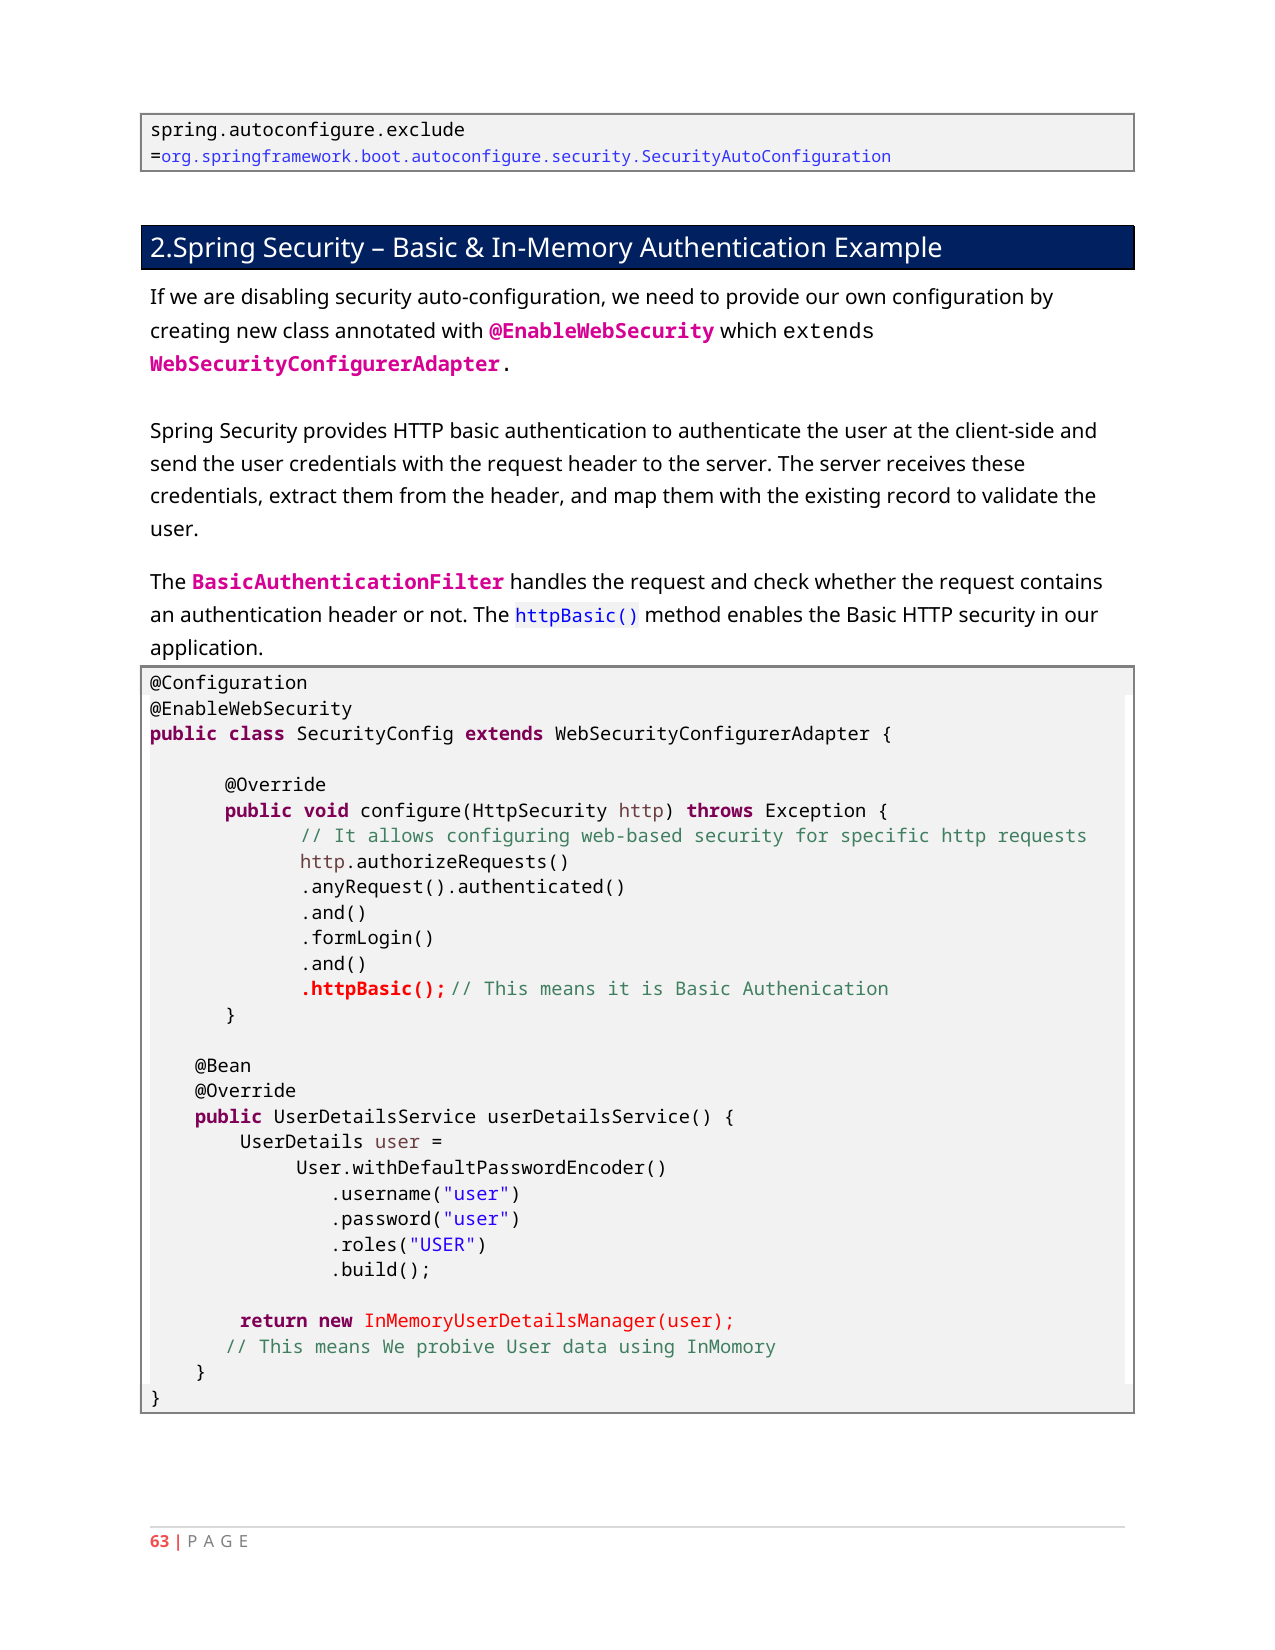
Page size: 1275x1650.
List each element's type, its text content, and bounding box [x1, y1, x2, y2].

text @Override [150, 1078, 1125, 1103]
text @Override [150, 772, 1125, 797]
text // It allows configuring web-based security for specific http requests [150, 823, 1125, 848]
text User.withDefaultPasswordEncoder() [150, 1154, 1125, 1180]
subtitle 2.Spring Security – Basic & In-Memory Authentication Example [142, 226, 1133, 268]
text UserDetails user = [150, 1129, 1125, 1154]
text spring.autoconfigure.exclude=org.springframework.boot.autoconfigure.security.SecurityAutoConfiguration [142, 115, 1133, 170]
text public void configure(HttpSecurity http) throws Exception { [150, 797, 1125, 823]
text .formLogin() [150, 925, 1125, 950]
text } [150, 1001, 1125, 1027]
text } [150, 1358, 1125, 1380]
text .and() [150, 950, 1125, 976]
text http.authorizeRequests() [150, 848, 1125, 874]
text } [142, 1380, 1133, 1412]
text public UserDetailsService userDetailsService() { [150, 1103, 1125, 1129]
text The BasicAuthenticationFilter handles the request and check whether the request contains an authentication header or not. The httpBasic() method enables the Basic HTTP security in our application. [150, 567, 1125, 661]
text .build(); [150, 1256, 1125, 1282]
text @EnableWebSecurity [150, 695, 1125, 721]
text If we are disabling security auto-configuration, we need to provide our own configuration by creating new class annotated with @EnableWebSecurity which extends WebSecurityConfigurerAdapter. [150, 282, 1125, 378]
text .anyRequest().authenticated() [150, 874, 1125, 899]
text // This means We probive User data using InMomory [150, 1333, 1125, 1358]
text public class SecurityConfig extends WebSecurityConfigurerAdapter { [150, 721, 1125, 746]
text return new InMemoryUserDetailsManager(user); [150, 1307, 1125, 1333]
text @Bean [150, 1052, 1125, 1078]
text @Configuration [142, 668, 1133, 695]
text .roles("USER") [150, 1231, 1125, 1256]
text .and() [150, 899, 1125, 925]
text .httpBasic(); // This means it is Basic Authenication [150, 976, 1125, 1001]
text .password("user") [150, 1205, 1125, 1231]
text .username("user") [150, 1180, 1125, 1205]
text Spring Security provides HTTP basic authentication to authenticate the user at the client-side and send the user credentials with the request header to the server. The server receives these credentials, extract them from the header, and map them with the existing record to validate the user. [150, 416, 1125, 542]
